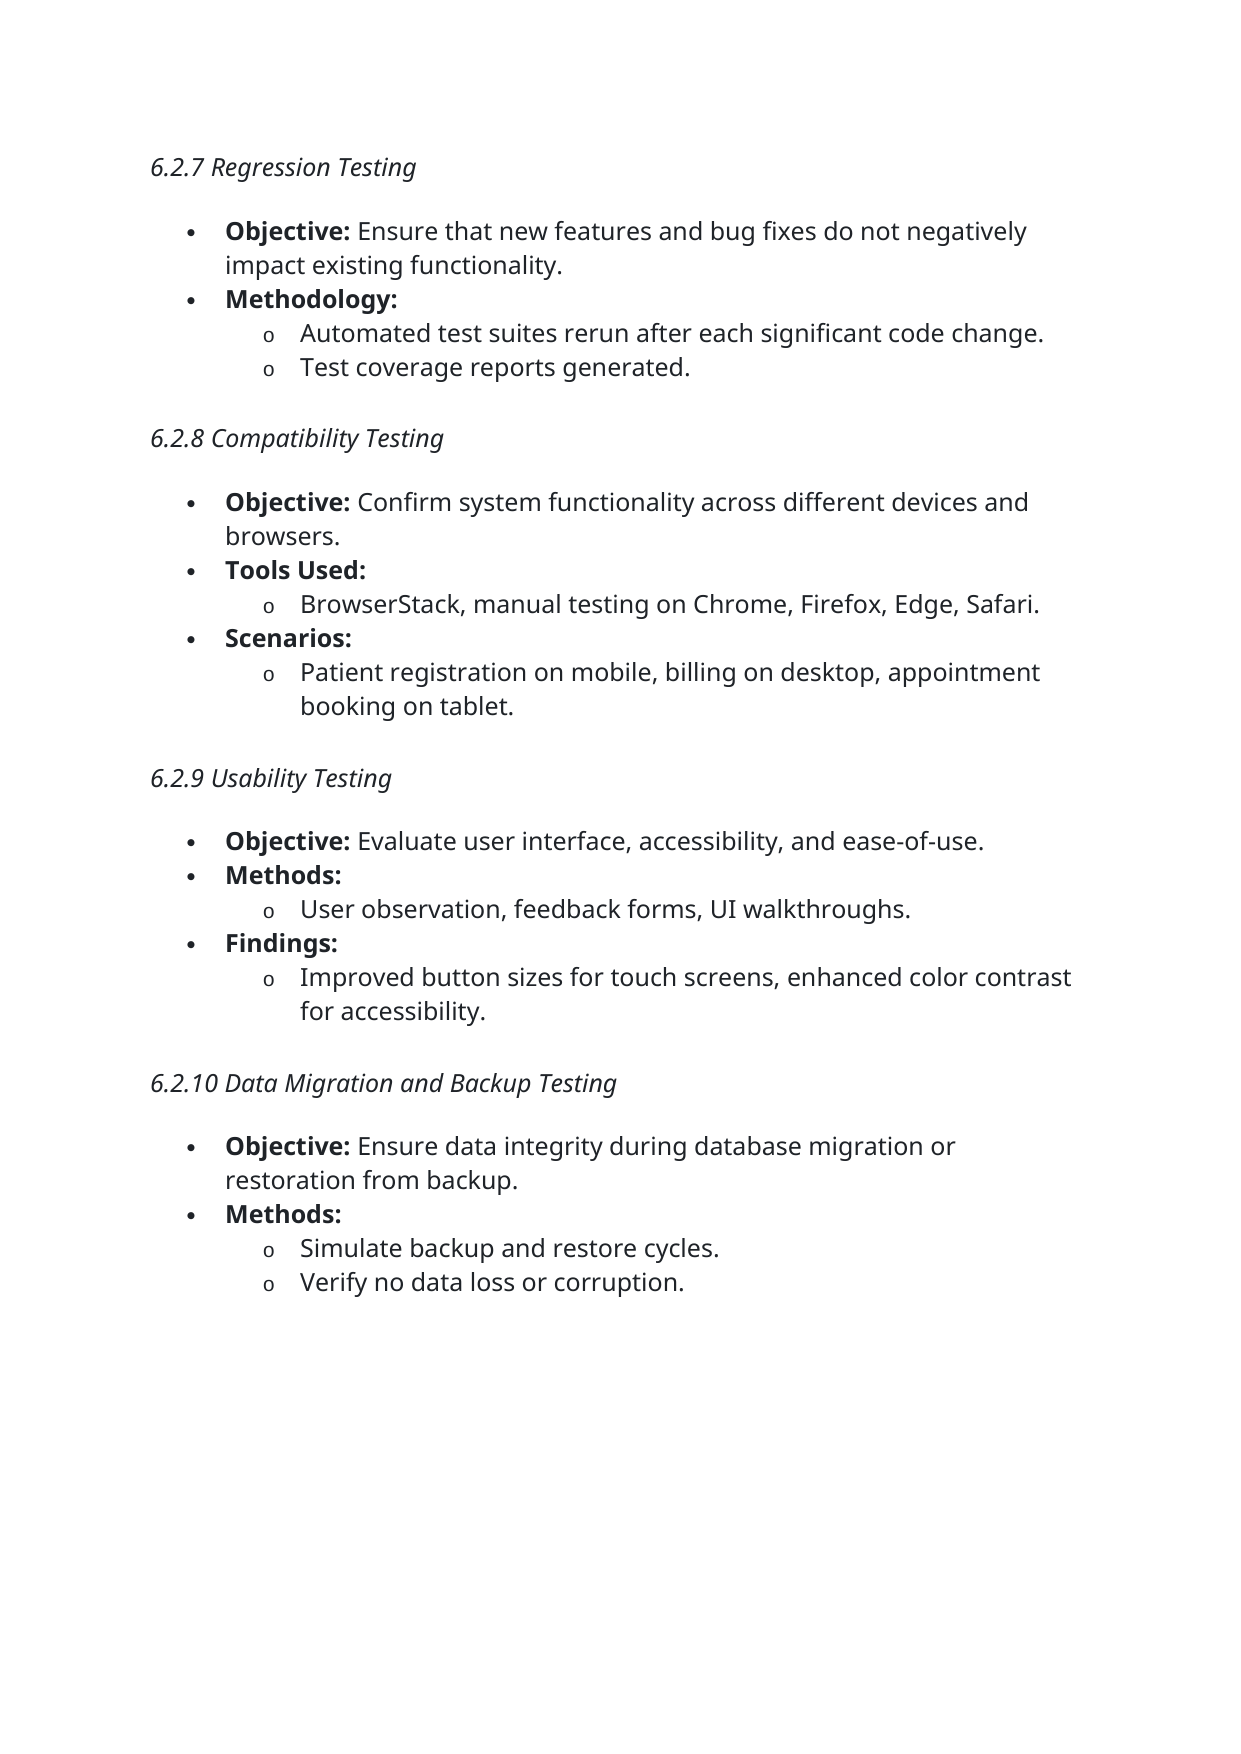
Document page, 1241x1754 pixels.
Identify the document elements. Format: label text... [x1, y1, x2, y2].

list Objective: Ensure data integrity during database migration or restoration from backup. [187, 1128, 1090, 1197]
list BrowserStack, manual testing on Chrome, Firefox, Edge, Safari. [262, 586, 1090, 621]
list Objective: Confirm system functionality across different devices and browsers. [187, 484, 1090, 552]
subtitle 6.2.8 Compatibility Testing [150, 421, 1090, 455]
list User observation, feedback forms, UI walkthroughs. [262, 892, 1090, 926]
list Objective: Evaluate user interface, accessibility, and ease-of-use. [187, 823, 1090, 857]
list Methods: [187, 1197, 1090, 1231]
subtitle 6.2.7 Regression Testing [150, 150, 1090, 184]
list Methodology: [187, 281, 1090, 315]
list Findings: [187, 926, 1090, 960]
list Test coverage reports generated. [262, 349, 1090, 383]
list Objective: Ensure that new features and bug fixes do not negatively impact existing functionality. [187, 213, 1090, 281]
list Verify no data loss or corruption. [262, 1265, 1090, 1299]
list Simulate backup and restore cycles. [262, 1231, 1090, 1265]
list Automated test suites rerun after each significant code change. [262, 315, 1090, 349]
subtitle 6.2.9 Usability Testing [150, 760, 1090, 794]
list Patient registration on mobile, billing on desktop, appointment booking on tablet. [262, 654, 1090, 723]
list Scenarios: [187, 621, 1090, 654]
list Tools Used: [187, 552, 1090, 586]
list Improved button sizes for touch screens, enhanced color contrast for accessibility. [262, 960, 1090, 1028]
subtitle 6.2.10 Data Migration and Backup Testing [150, 1065, 1090, 1099]
list Methods: [187, 857, 1090, 892]
